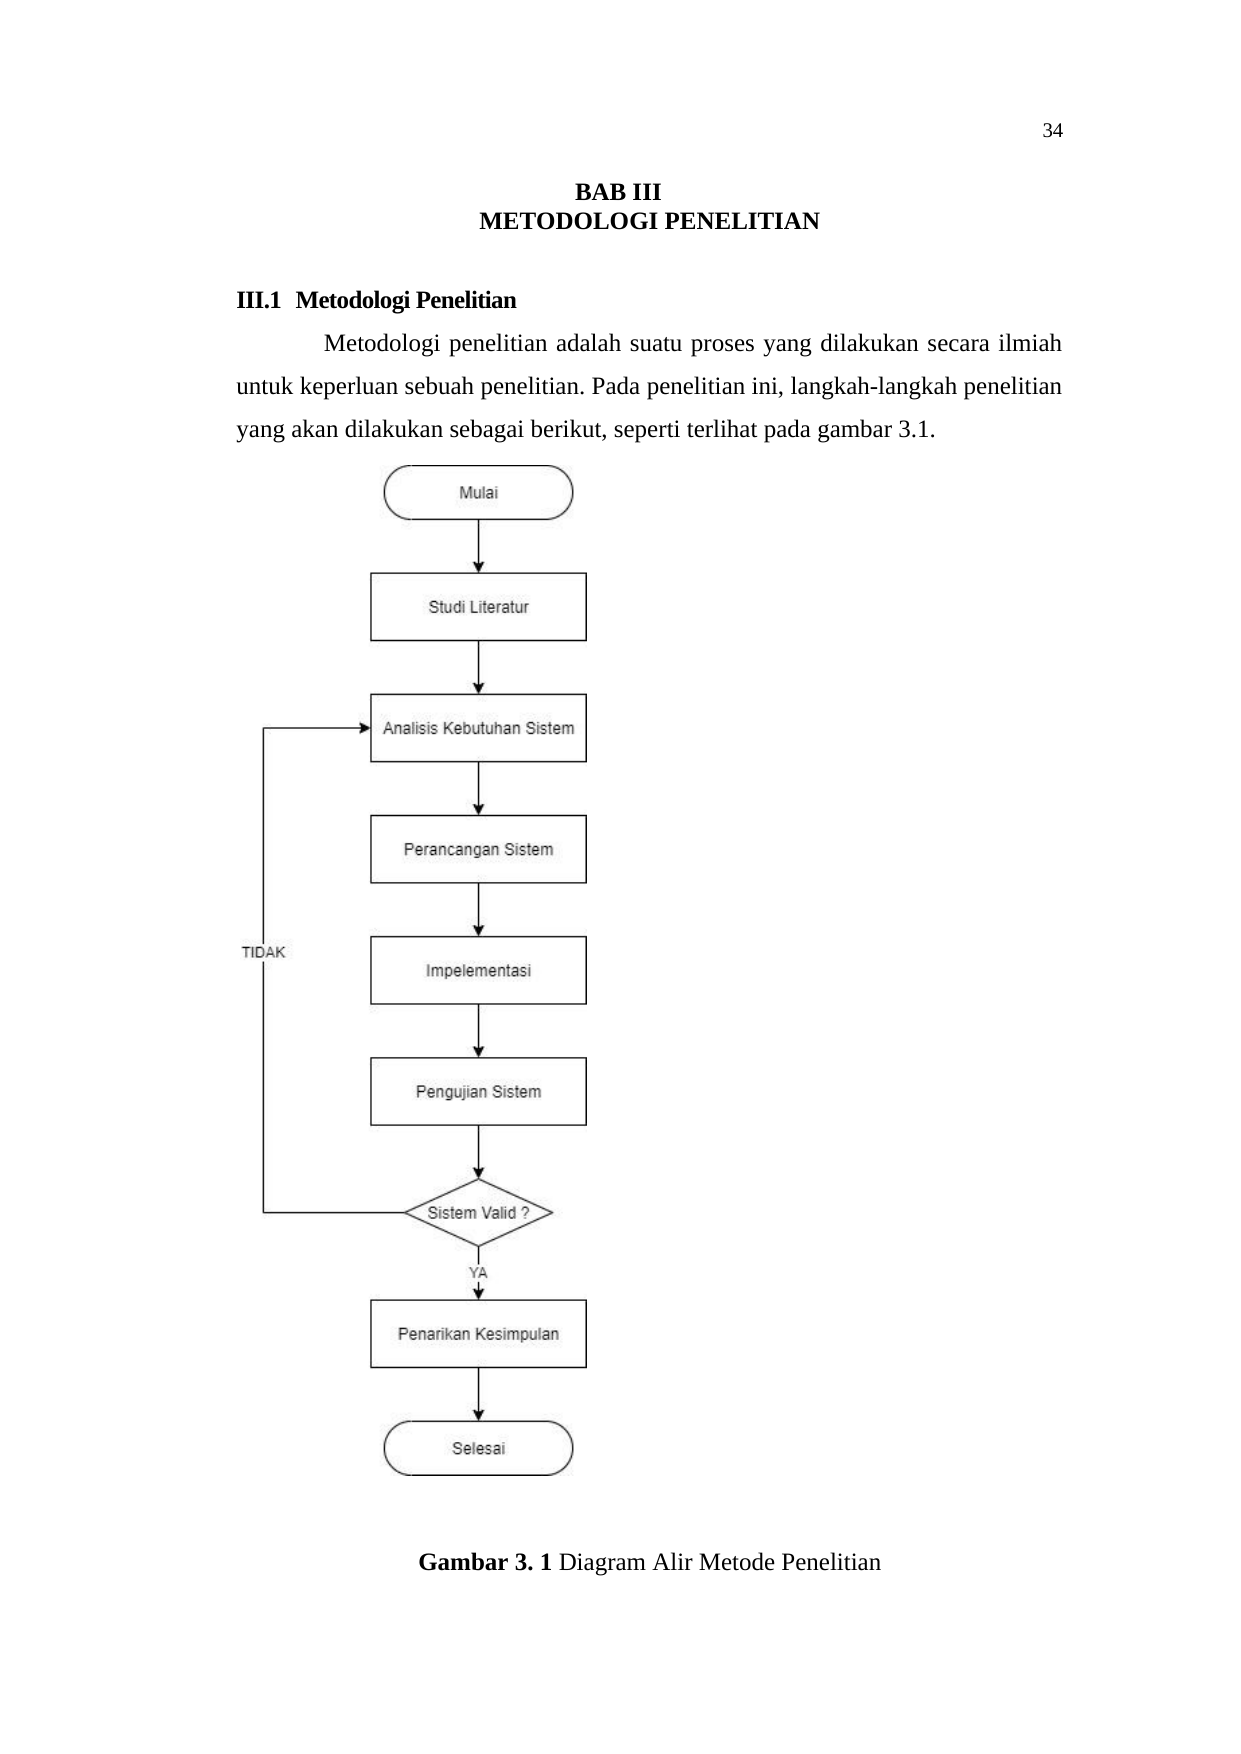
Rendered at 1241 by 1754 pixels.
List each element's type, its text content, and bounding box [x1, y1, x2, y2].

picture [240, 465, 587, 1476]
subtitle Metodologi Penelitian [236, 177, 1063, 235]
text Gambar 3. 1 Diagram Alir Metode Penelitian [236, 1547, 1063, 1576]
text Metodologi penelitian adalah suatu proses yang dilakukan secara ilmiah untuk keperluan sebuah penelitian. Pada penelitian ini, langkah-langkah penelitian yang akan dilakukan sebagai berikut, seperti terlihat pada gambar 3.1. [236, 328, 1063, 443]
subtitle Metodologi Penelitian [236, 285, 1063, 313]
